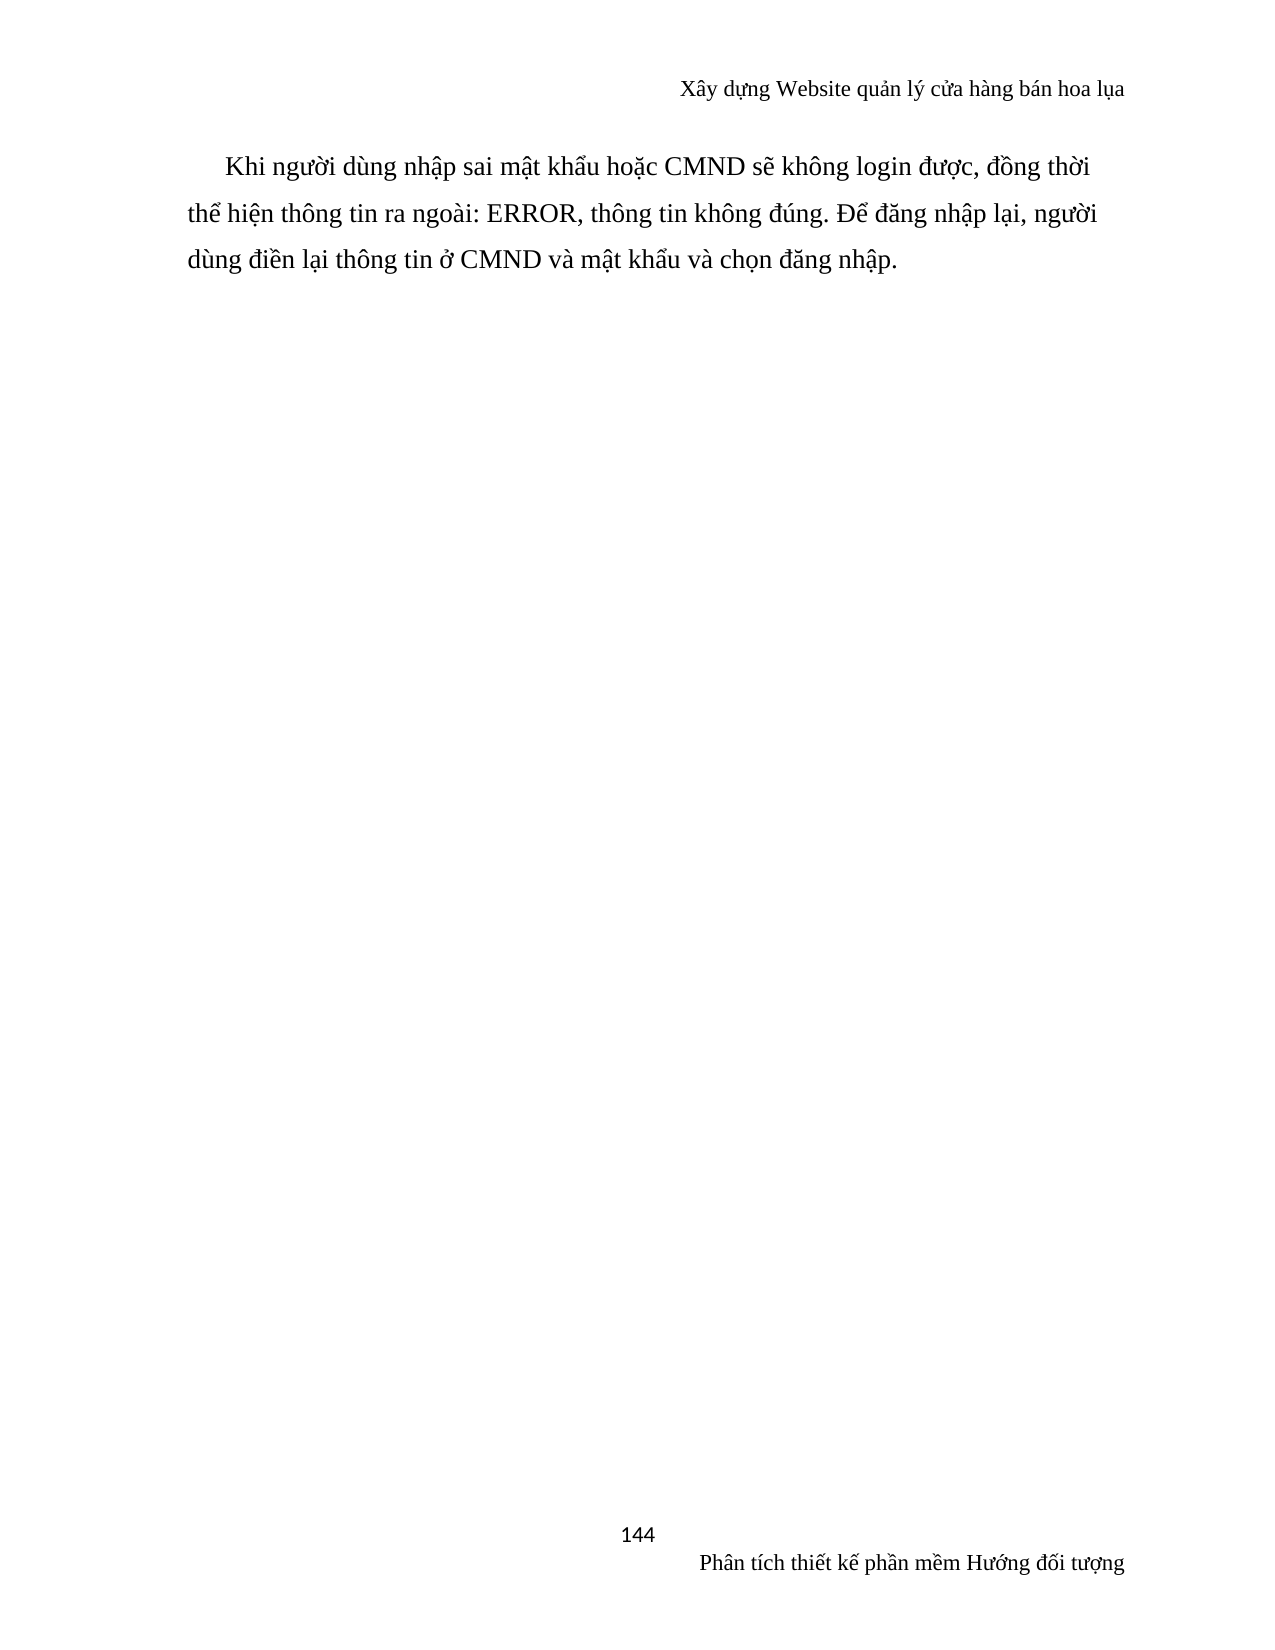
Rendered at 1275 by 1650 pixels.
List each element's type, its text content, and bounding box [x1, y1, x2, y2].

list Khi người dùng nhập sai mật khẩu hoặc CMND sẽ không login được, đồng thời thể hiện thông tin ra ngoài: ERROR, thông tin không đúng. Để đăng nhập lại, người dùng điền lại thông tin ở CMND và mật khẩu và chọn đăng nhập. [187, 150, 1125, 274]
